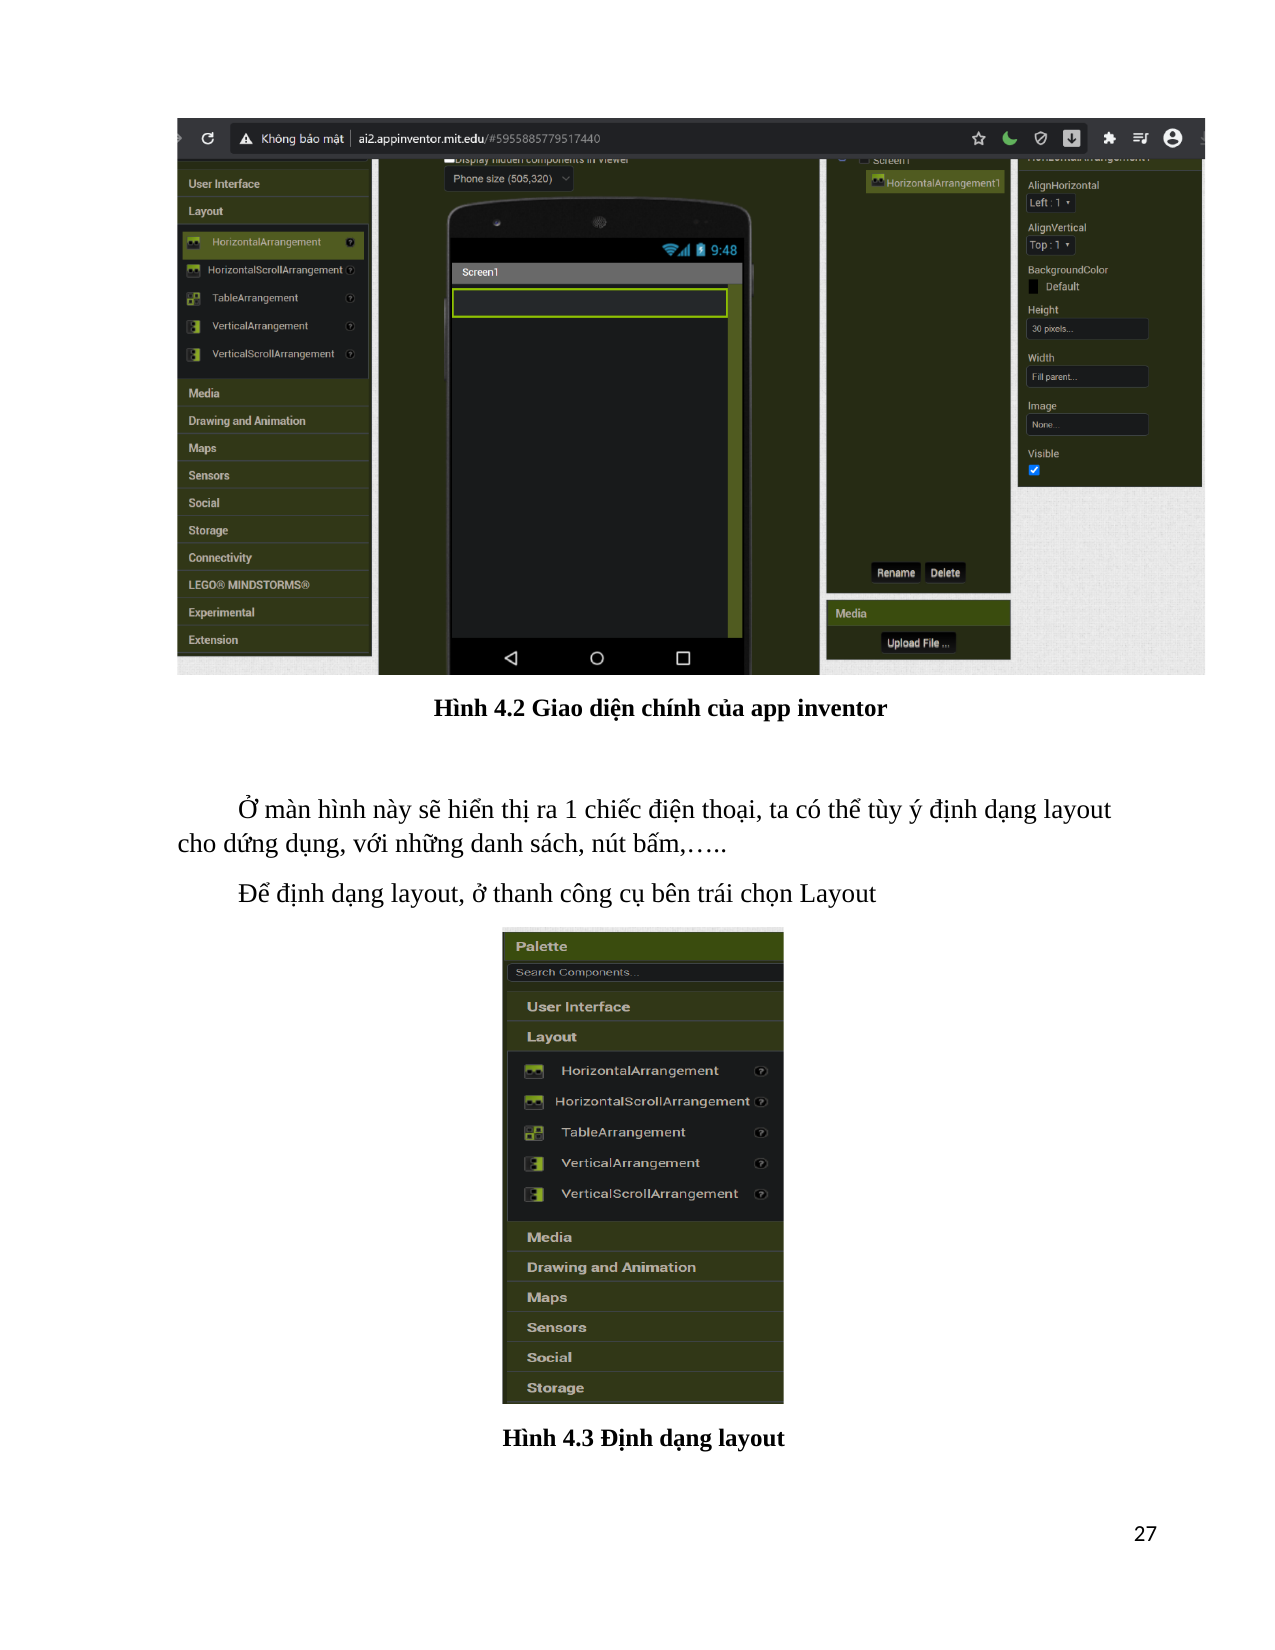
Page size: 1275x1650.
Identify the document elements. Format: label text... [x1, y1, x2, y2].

text Ở màn hình này sẽ hiển thị ra 1 chiếc điện thoại, ta có thể tùy ý định dạng layout cho dứng dụng, với những danh sách, nút bấm,….. [177, 794, 1157, 858]
picture [177, 118, 1206, 675]
text Hình 4.3 Định dạng layout [177, 1423, 1157, 1452]
text Để định dạng layout, ở thanh công cụ bên trái chọn Layout [177, 877, 1157, 908]
picture [502, 927, 784, 1404]
text Hình 4.2 Giao diện chính của app inventor [177, 693, 1157, 722]
